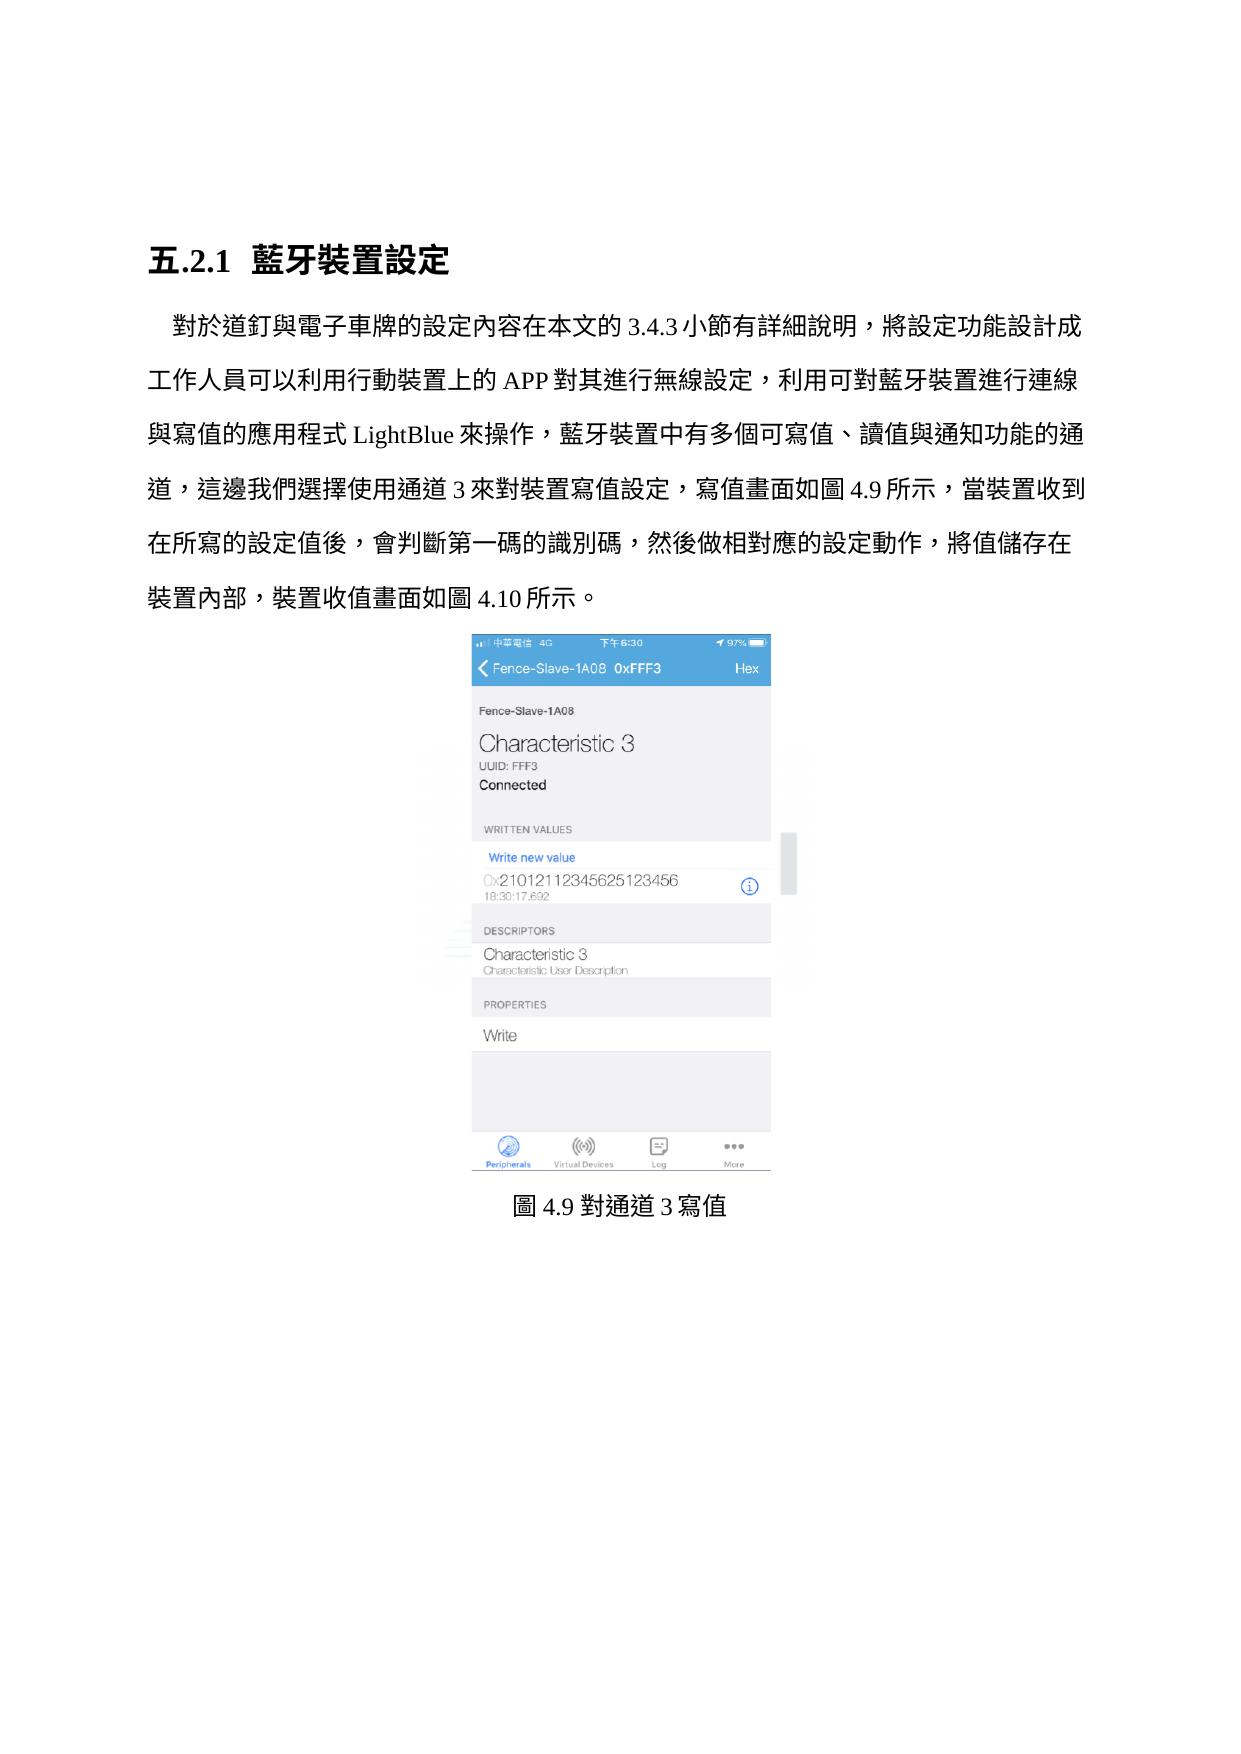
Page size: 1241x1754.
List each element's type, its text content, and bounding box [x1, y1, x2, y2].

subtitle 藍牙裝置設定 [148, 234, 1067, 282]
text 對於道釘與電子車牌的設定內容在本文的3.4.3小節有詳細說明，將設定功能設計成工作人員可以利用行動裝置上的APP對其進行無線設定，利用可對藍牙裝置進行連線與寫值的應用程式LightBlue來操作，藍牙裝置中有多個可寫值、讀值與通知功能的通道，這邊我們選擇使用通道3來對裝置寫值設定，寫值畫面如圖4.9所示，當裝置收到在所寫的設定值後，會判斷第一碼的識別碼，然後做相對應的設定動作，將值儲存在裝置內部，裝置收值畫面如圖4.10所示。 [148, 306, 1092, 614]
text 圖4.9 對通道3寫值 [148, 1186, 1092, 1222]
